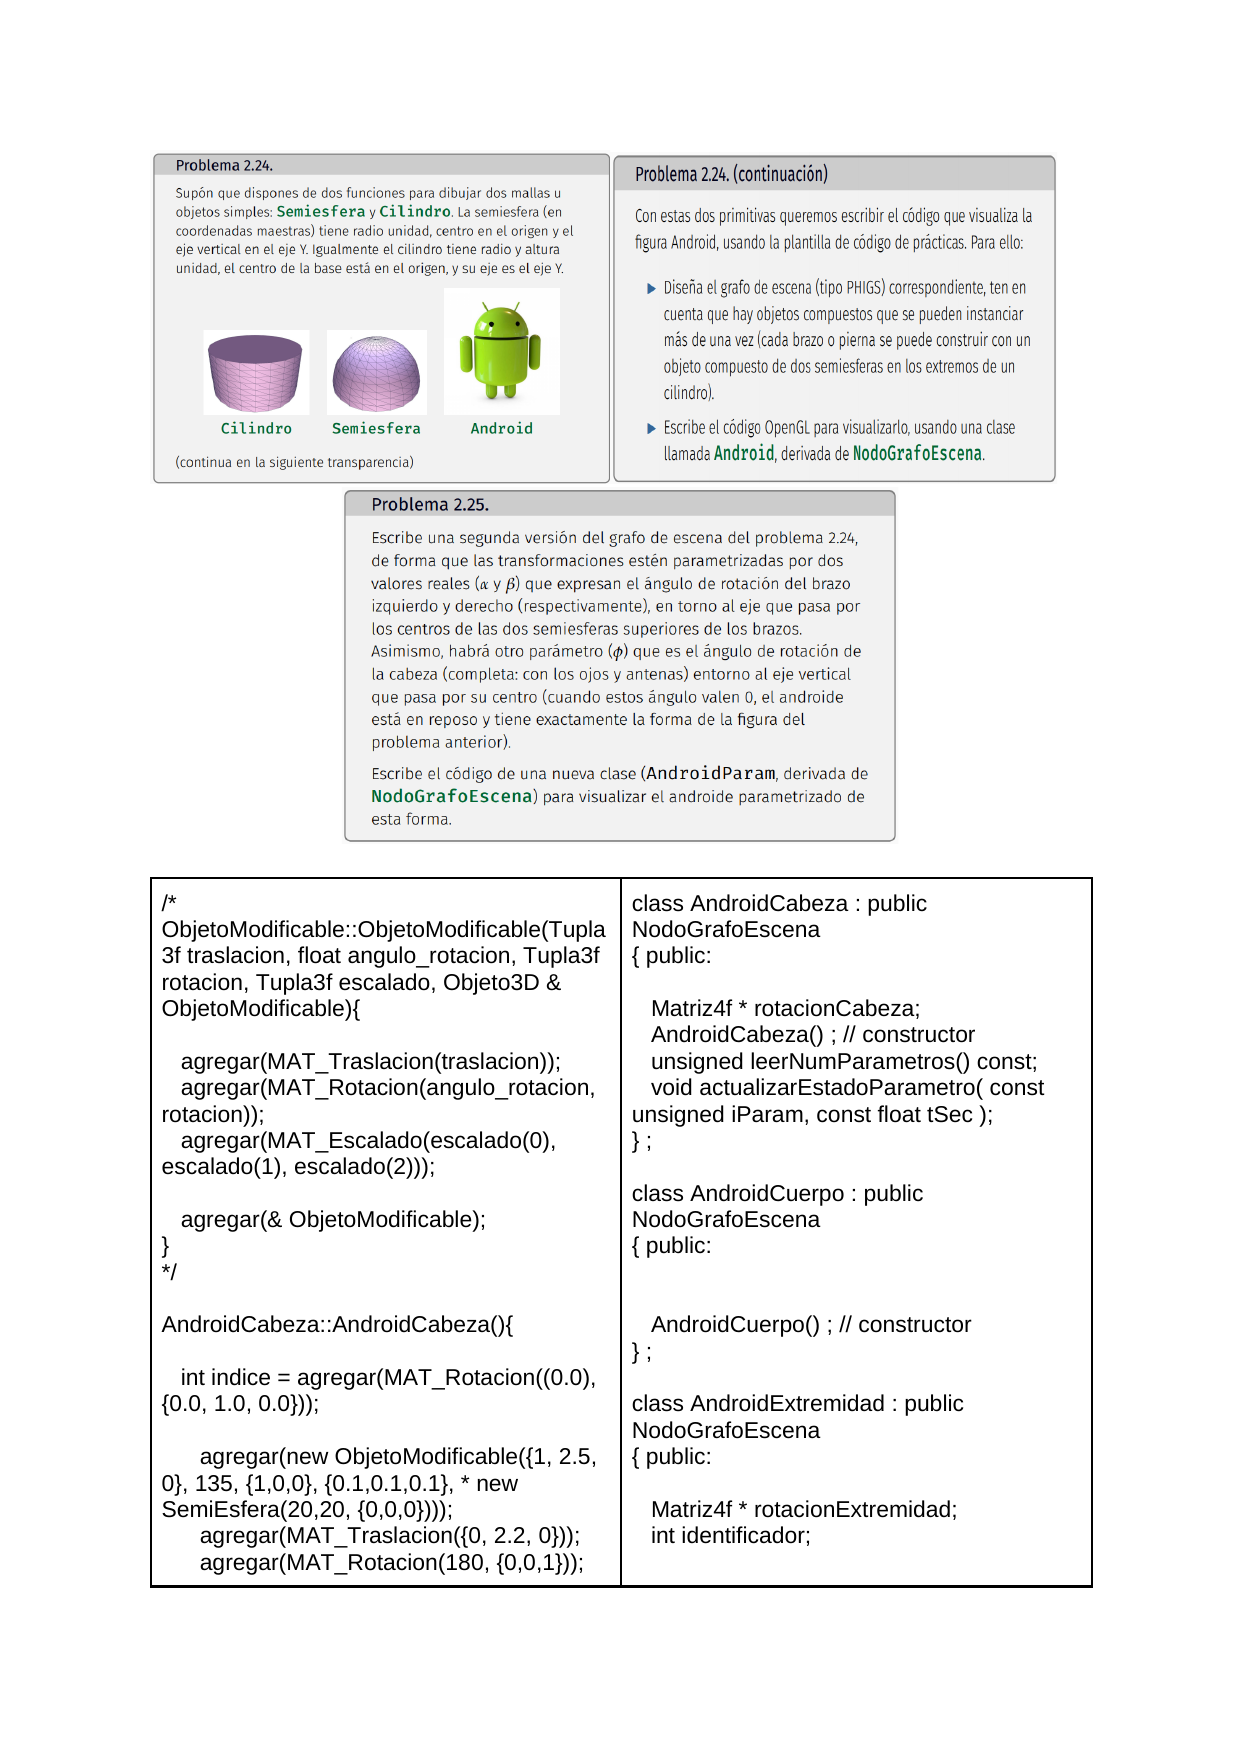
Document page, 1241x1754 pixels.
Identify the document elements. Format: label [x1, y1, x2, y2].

table_header [152, 879, 620, 1585]
picture [341, 487, 899, 844]
table_header [622, 879, 1091, 1585]
picture [150, 150, 1058, 484]
